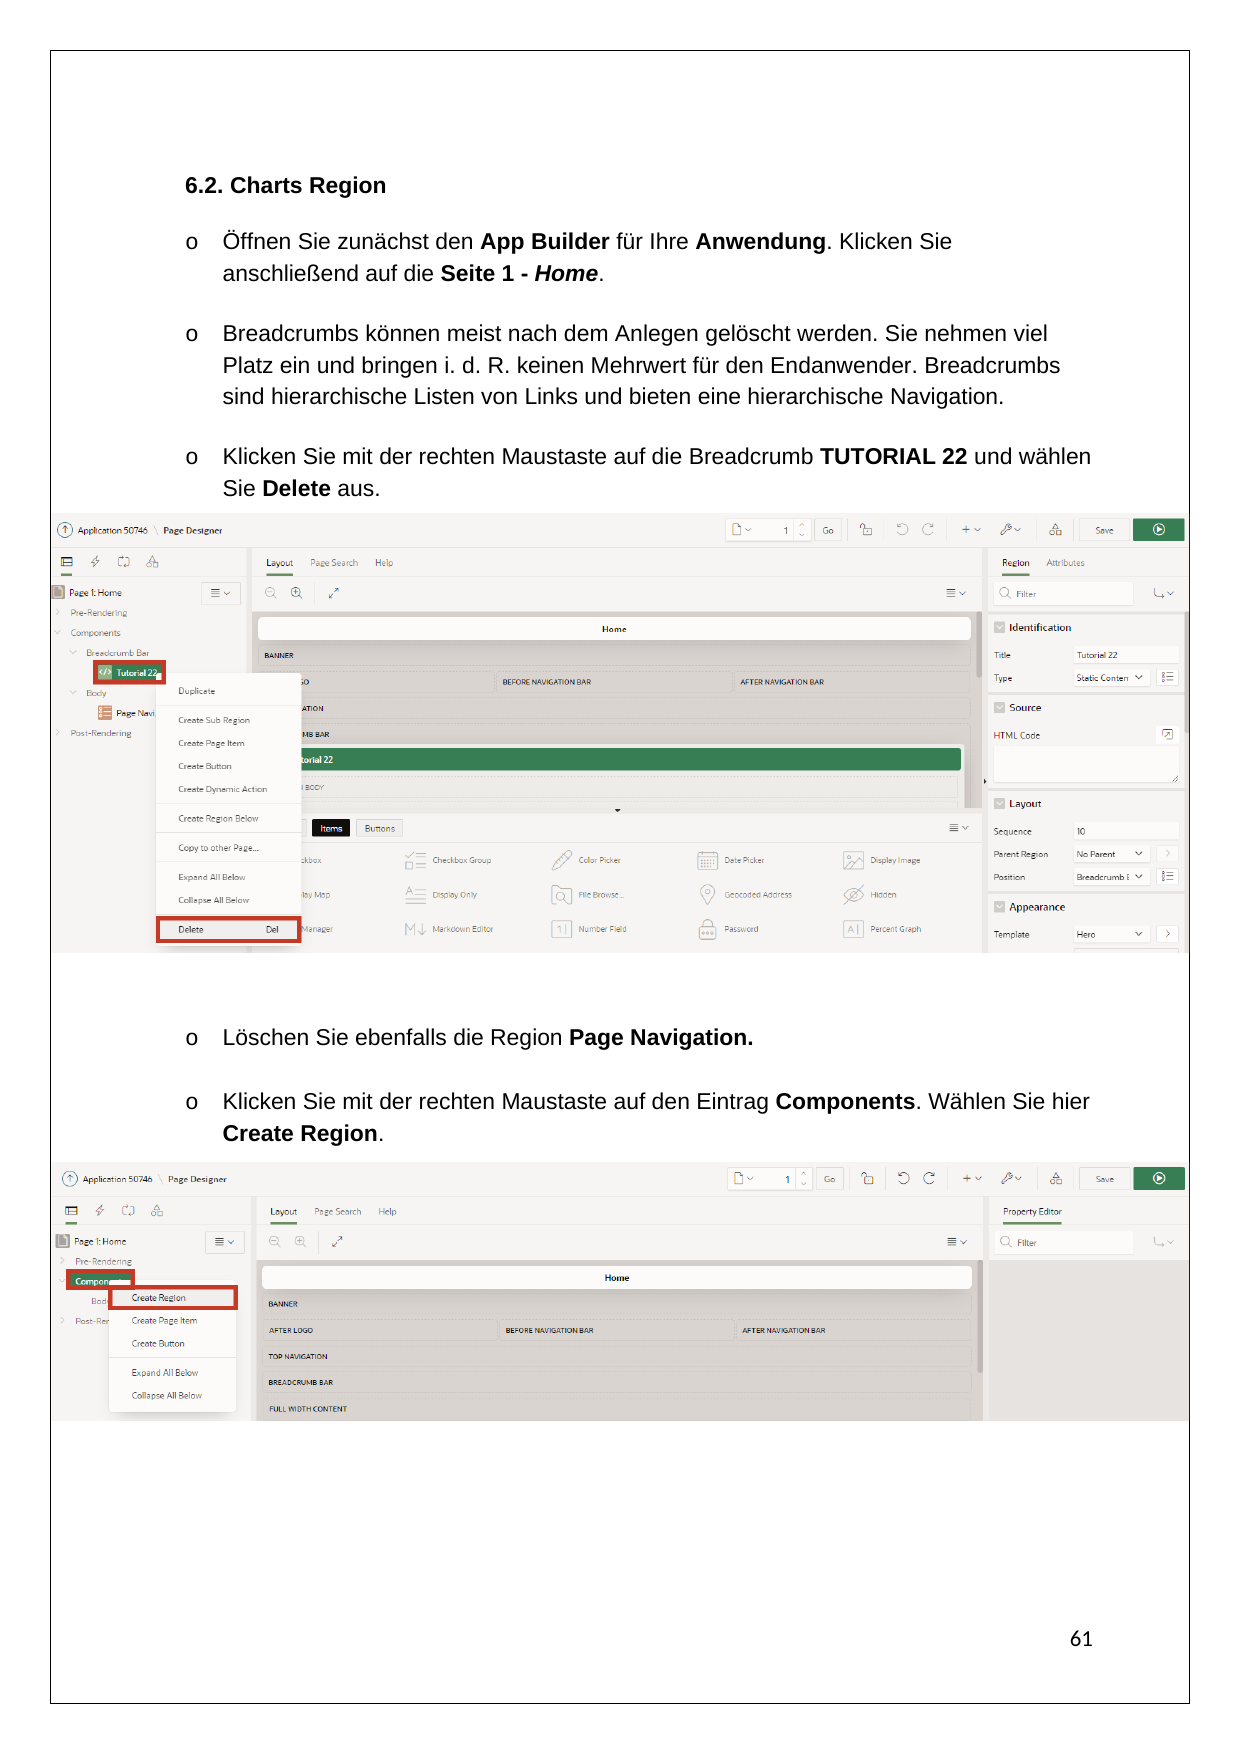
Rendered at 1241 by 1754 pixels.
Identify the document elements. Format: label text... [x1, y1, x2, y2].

subtitle Charts Region [185, 172, 1093, 199]
list Öffnen Sie zunächst den App Builder für Ihre Anwendung. Klicken Sie anschließend auf die Seite 1 - Home. [185, 228, 1093, 286]
list Klicken Sie mit der rechten Maustaste auf die Breadcrumb TUTORIAL 22 und wählen Sie Delete aus. [185, 443, 1093, 502]
picture [51, 1162, 1190, 1421]
list Klicken Sie mit der rechten Maustaste auf den Eintrag Components. Wählen Sie hier Create Region. [185, 1088, 1093, 1147]
list Breadcrumbs können meist nach dem Anlegen gelöscht werden. Sie nehmen viel Platz ein und bringen i. d. R. keinen Mehrwert für den Endanwender. Breadcrumbs sind hierarchische Listen von Links und bieten eine hierarchische Navigation. [185, 320, 1093, 409]
list Löschen Sie ebenfalls die Region Page Navigation. [185, 1023, 1093, 1084]
picture [51, 513, 1190, 953]
